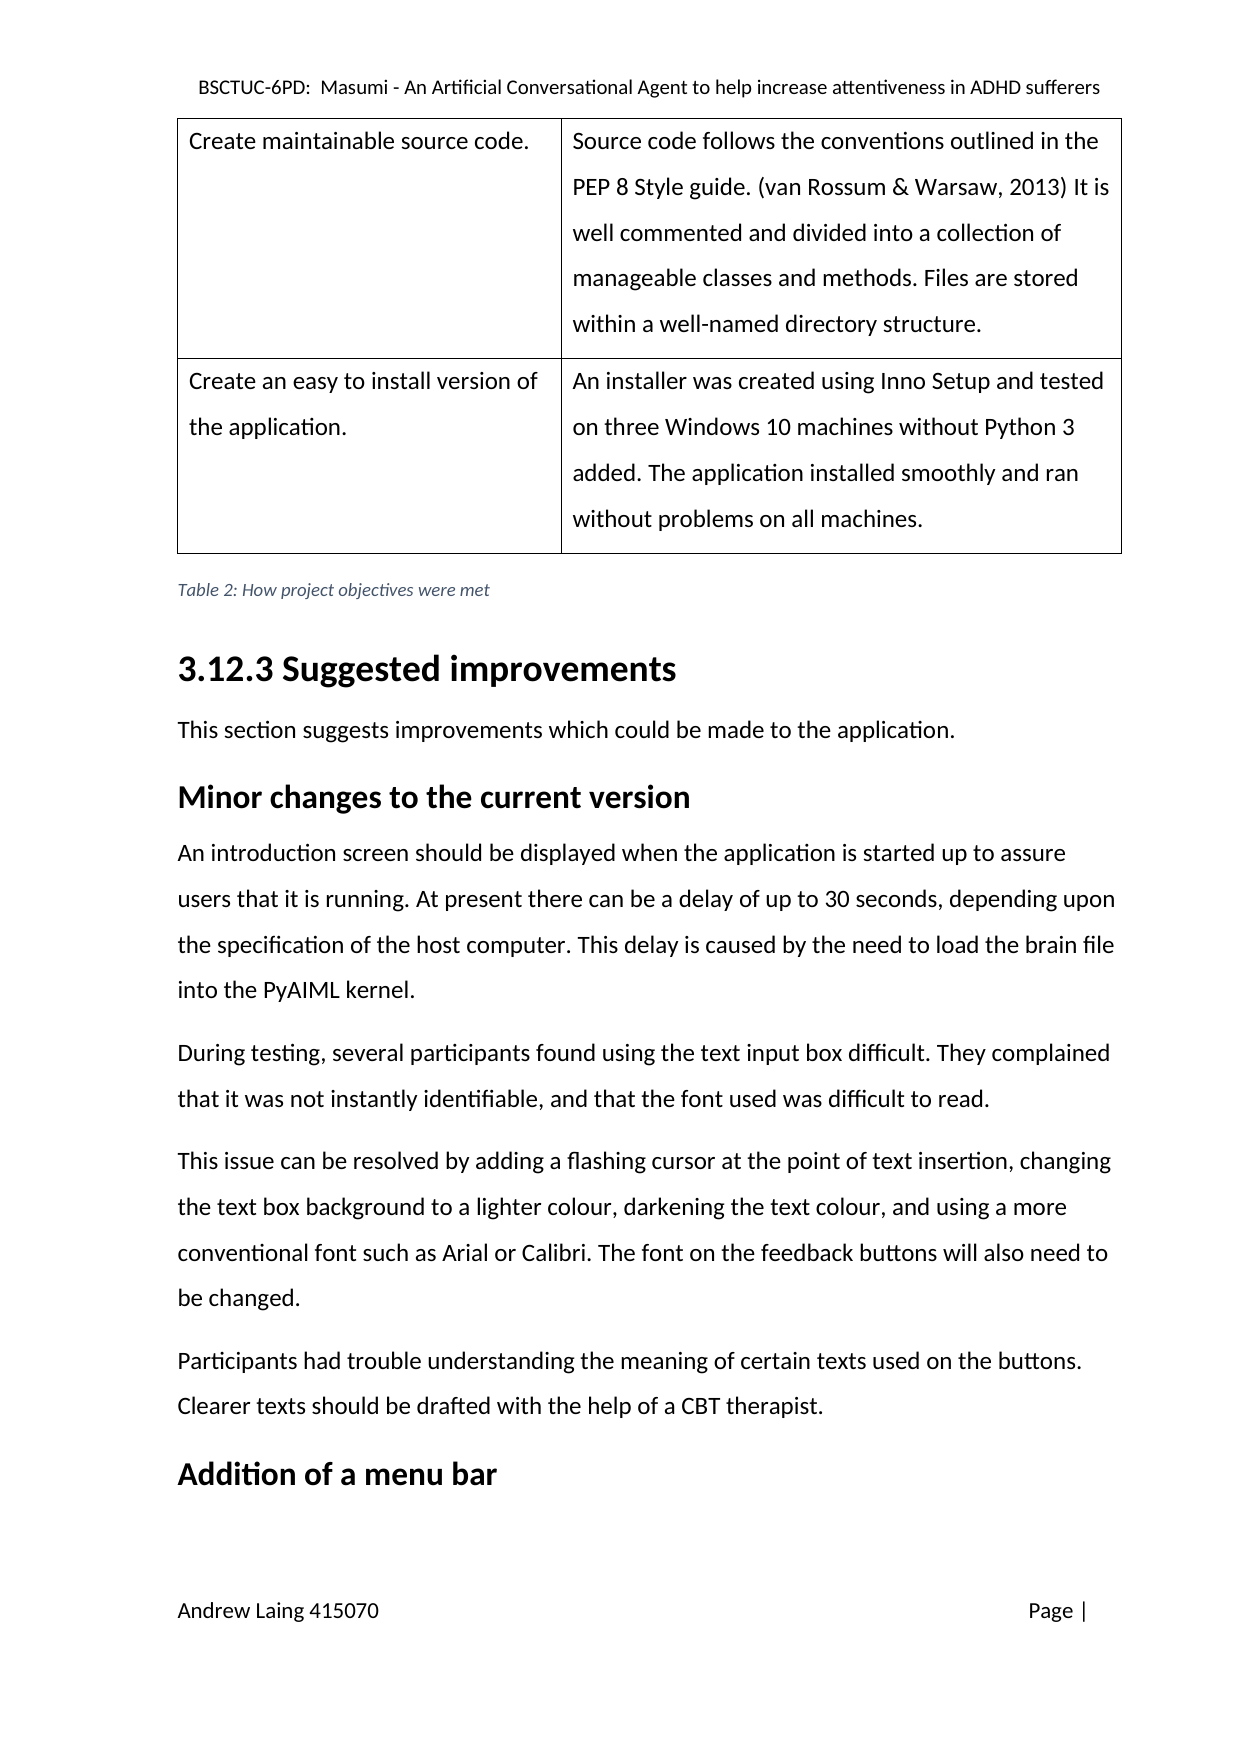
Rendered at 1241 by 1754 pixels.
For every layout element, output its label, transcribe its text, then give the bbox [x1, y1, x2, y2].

text This section suggests improvements which could be made to the application. [177, 714, 1122, 744]
text Participants had trouble understanding the meaning of certain texts used on the buttons. Clearer texts should be drafted with the help of a CBT therapist. [177, 1345, 1122, 1421]
table_cell An installer was created using Inno Setup and tested on three Windows 10 machines without Python 3 added. The application installed smoothly and ran without problems on all machines. [562, 359, 1121, 553]
text Addition of a menu bar [177, 1453, 1122, 1494]
table_cell Create maintainable source code. [178, 119, 561, 358]
text An introduction screen should be displayed when the application is started up to assure users that it is running. At present there can be a delay of up to 30 seconds, depending upon the specification of the host computer. This delay is caused by the need to load the brain file into the PyAIML kernel. [177, 837, 1122, 1005]
subtitle 3.12.3 Suggested improvements [177, 645, 1122, 691]
text During testing, several participants found using the text input box difficult. They complained that it was not instantly identifiable, and that the font used was difficult to read. [177, 1037, 1122, 1113]
table_cell Create an easy to install version of the application. [178, 359, 561, 553]
table_cell Source code follows the conventions outlined in the PEP 8 Style guide. It is well commented and divided into a collection of manageable classes and methods. Files are stored within a well-named directory structure. [562, 119, 1121, 358]
text Minor changes to the current version [177, 776, 1122, 817]
text This issue can be resolved by adding a flashing cursor at the point of text insertion, changing the text box background to a lighter colour, darkening the text colour, and using a more conventional font such as Arial or Calibri. The font on the feedback buttons will also need to be changed. [177, 1145, 1122, 1313]
text Table 2: How project objectives were met [177, 579, 1122, 624]
